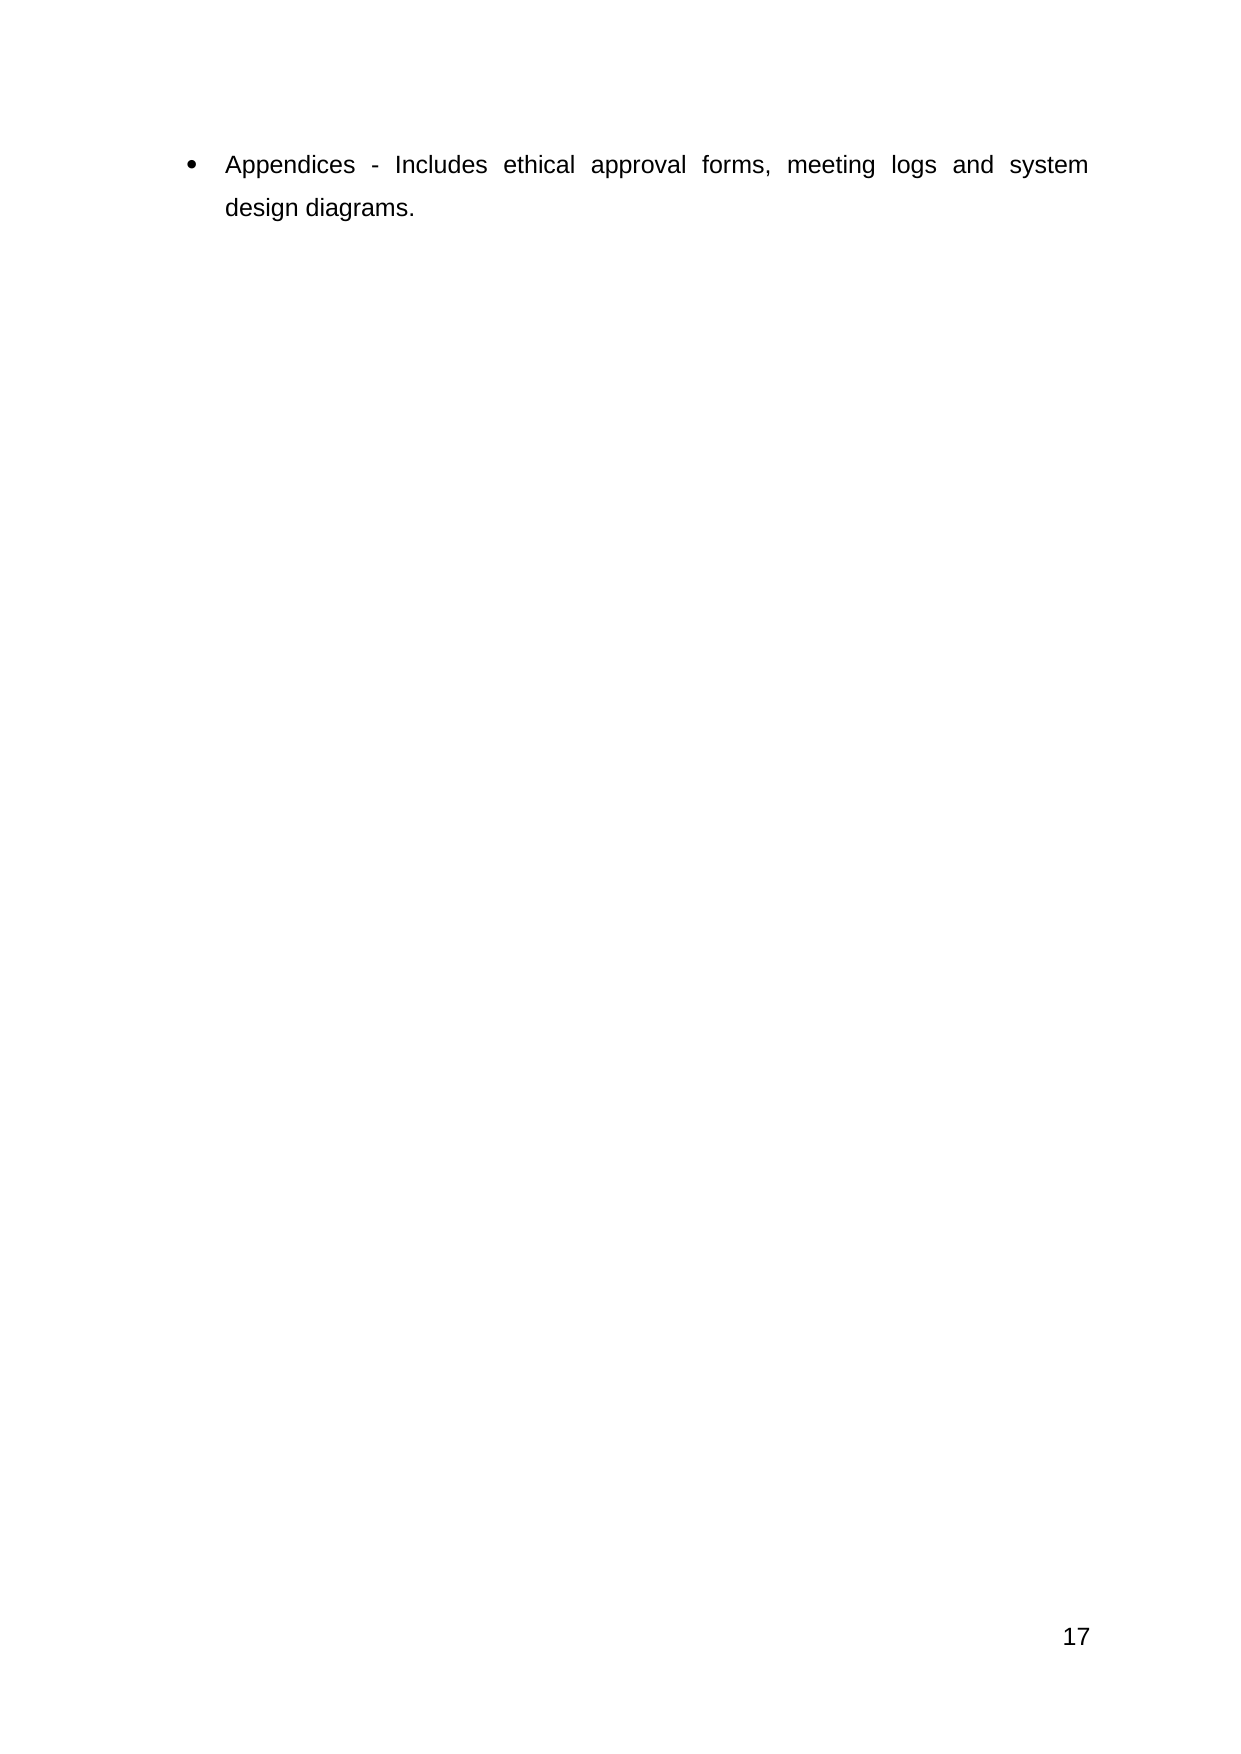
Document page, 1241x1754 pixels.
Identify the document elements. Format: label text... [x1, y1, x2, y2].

list Appendices - Includes ethical approval forms, meeting logs and system design diagrams. [187, 150, 1090, 222]
